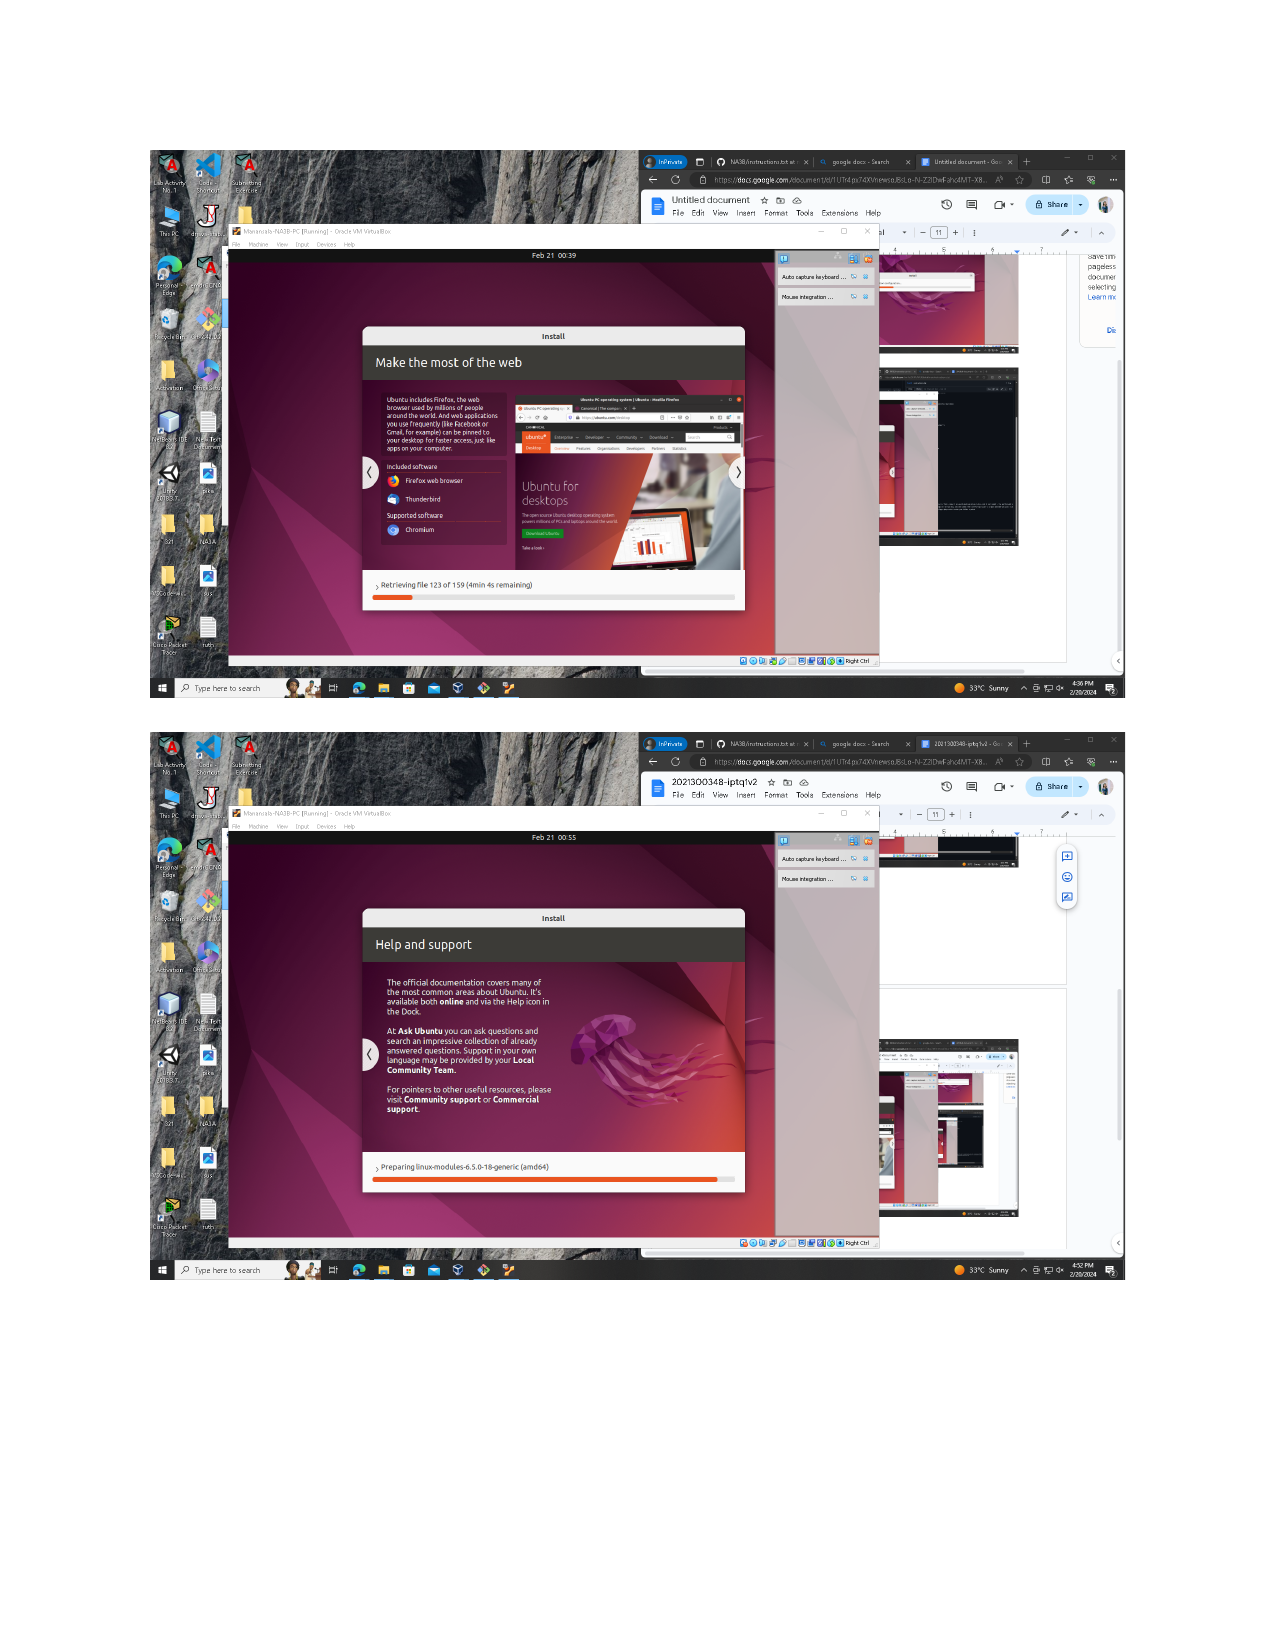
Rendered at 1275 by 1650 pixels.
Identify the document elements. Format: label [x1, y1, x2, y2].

picture [150, 150, 1125, 698]
picture [150, 732, 1125, 1280]
